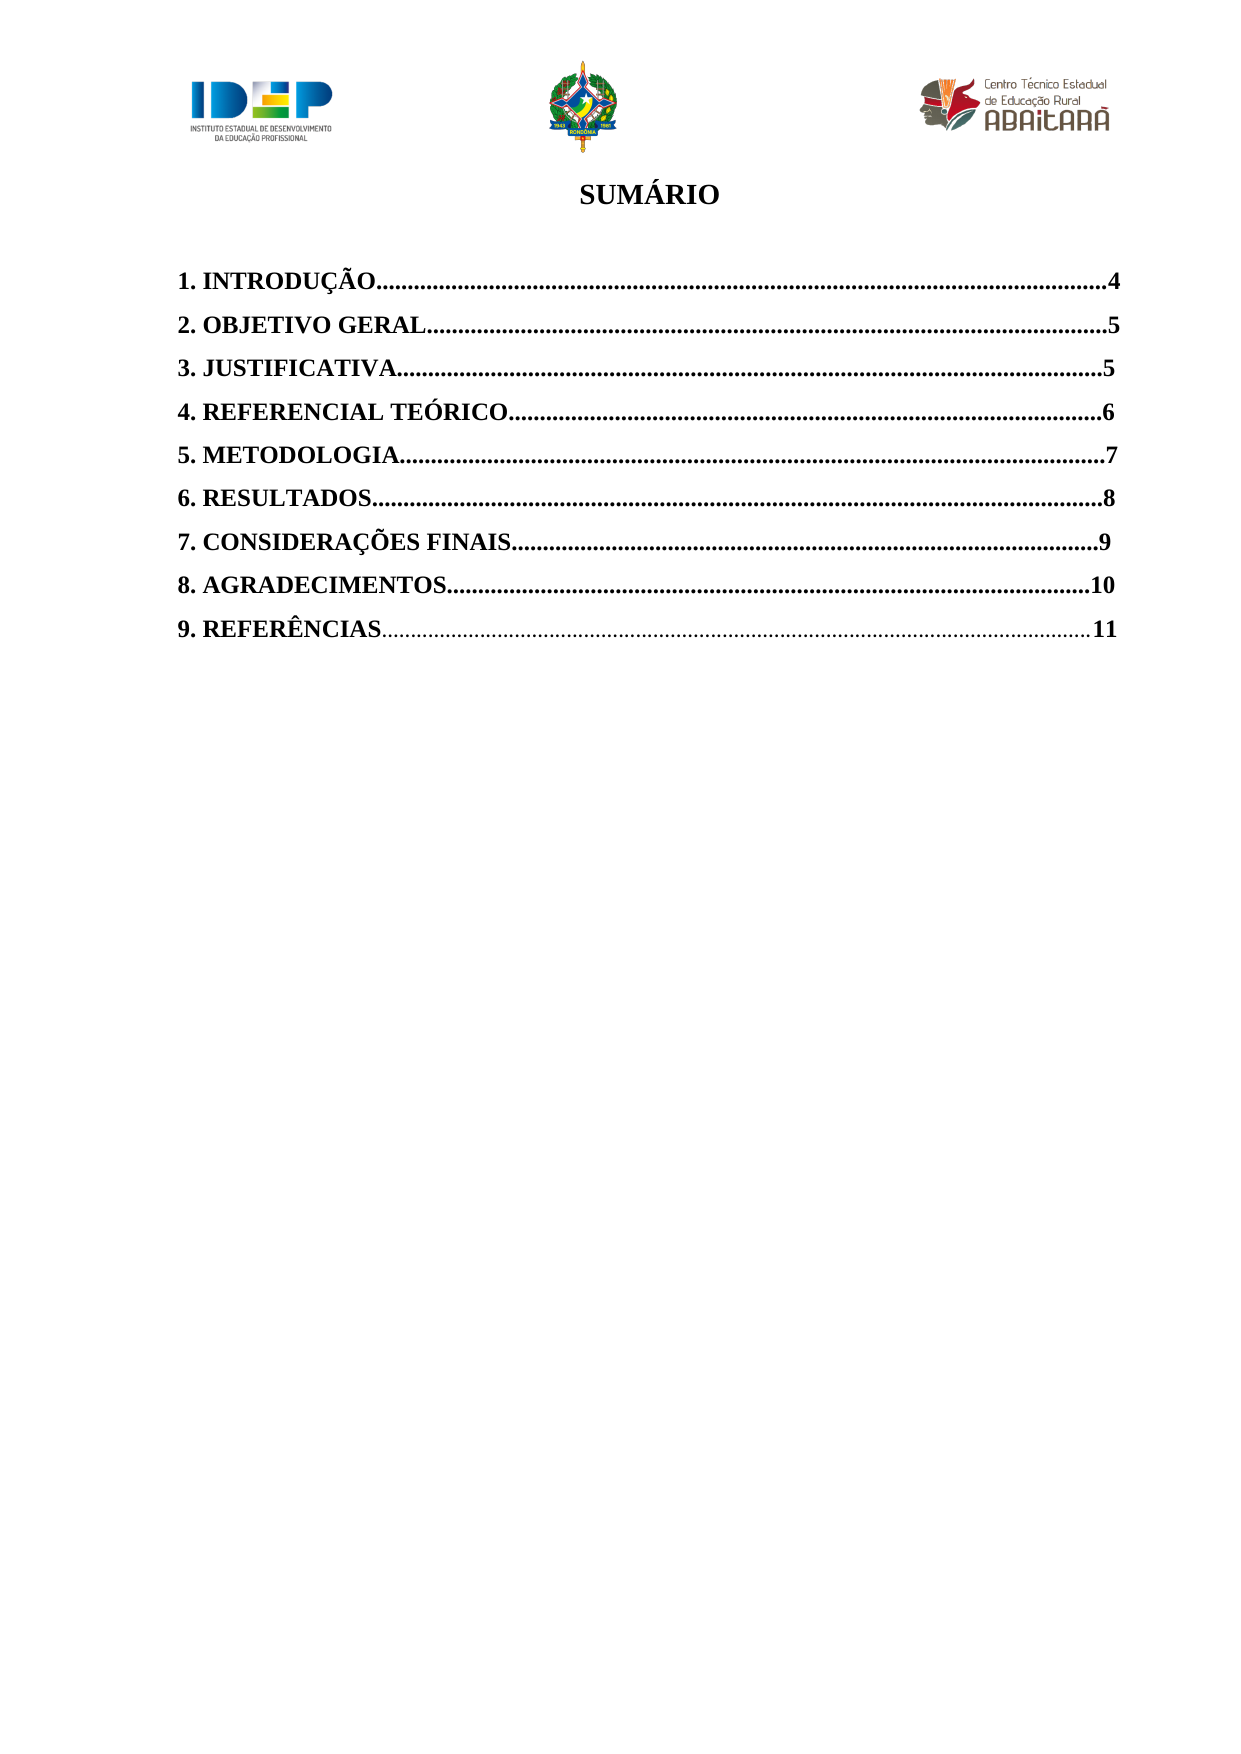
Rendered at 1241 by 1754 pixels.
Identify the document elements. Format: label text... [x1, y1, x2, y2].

picture [893, 57, 1136, 153]
picture [548, 57, 618, 156]
picture [177, 65, 348, 151]
text SUMÁRIO [177, 177, 1122, 211]
